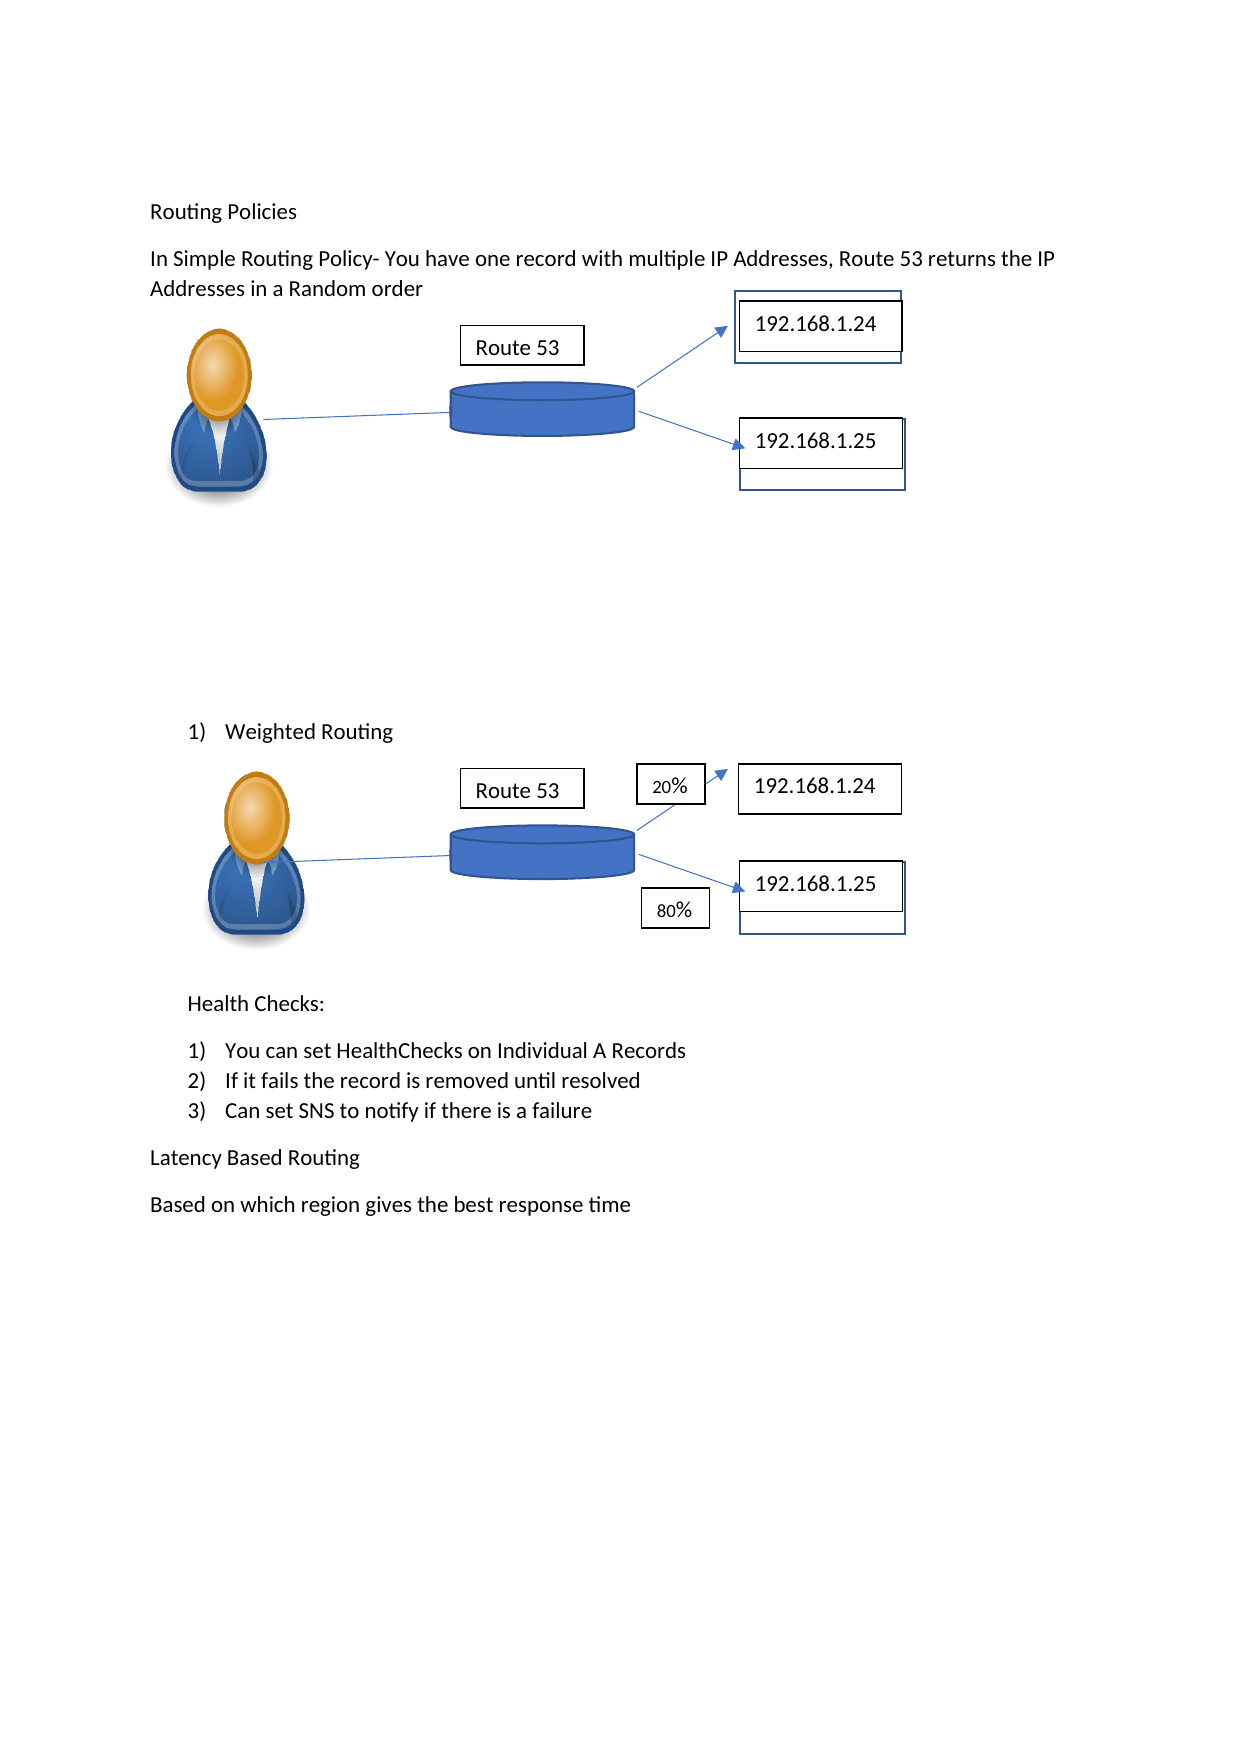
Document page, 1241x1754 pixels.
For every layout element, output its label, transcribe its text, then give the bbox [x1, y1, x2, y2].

text Health Checks: [187, 989, 1090, 1017]
list You can set HealthChecks on Individual A Records [187, 1036, 1090, 1064]
list If it fails the record is removed until resolved [187, 1066, 1090, 1094]
picture [187, 763, 325, 958]
picture [150, 320, 287, 515]
list Weighted Routing [187, 717, 1090, 745]
text Based on which region gives the best response time [150, 1190, 1090, 1218]
text In Simple Routing Policy- You have one record with multiple IP Addresses, Route 53 returns the IP Addresses in a Random order [150, 244, 1090, 302]
text Latency Based Routing [150, 1143, 1090, 1172]
list Can set SNS to notify if there is a failure [187, 1097, 1090, 1125]
text Routing Policies [150, 197, 1090, 225]
